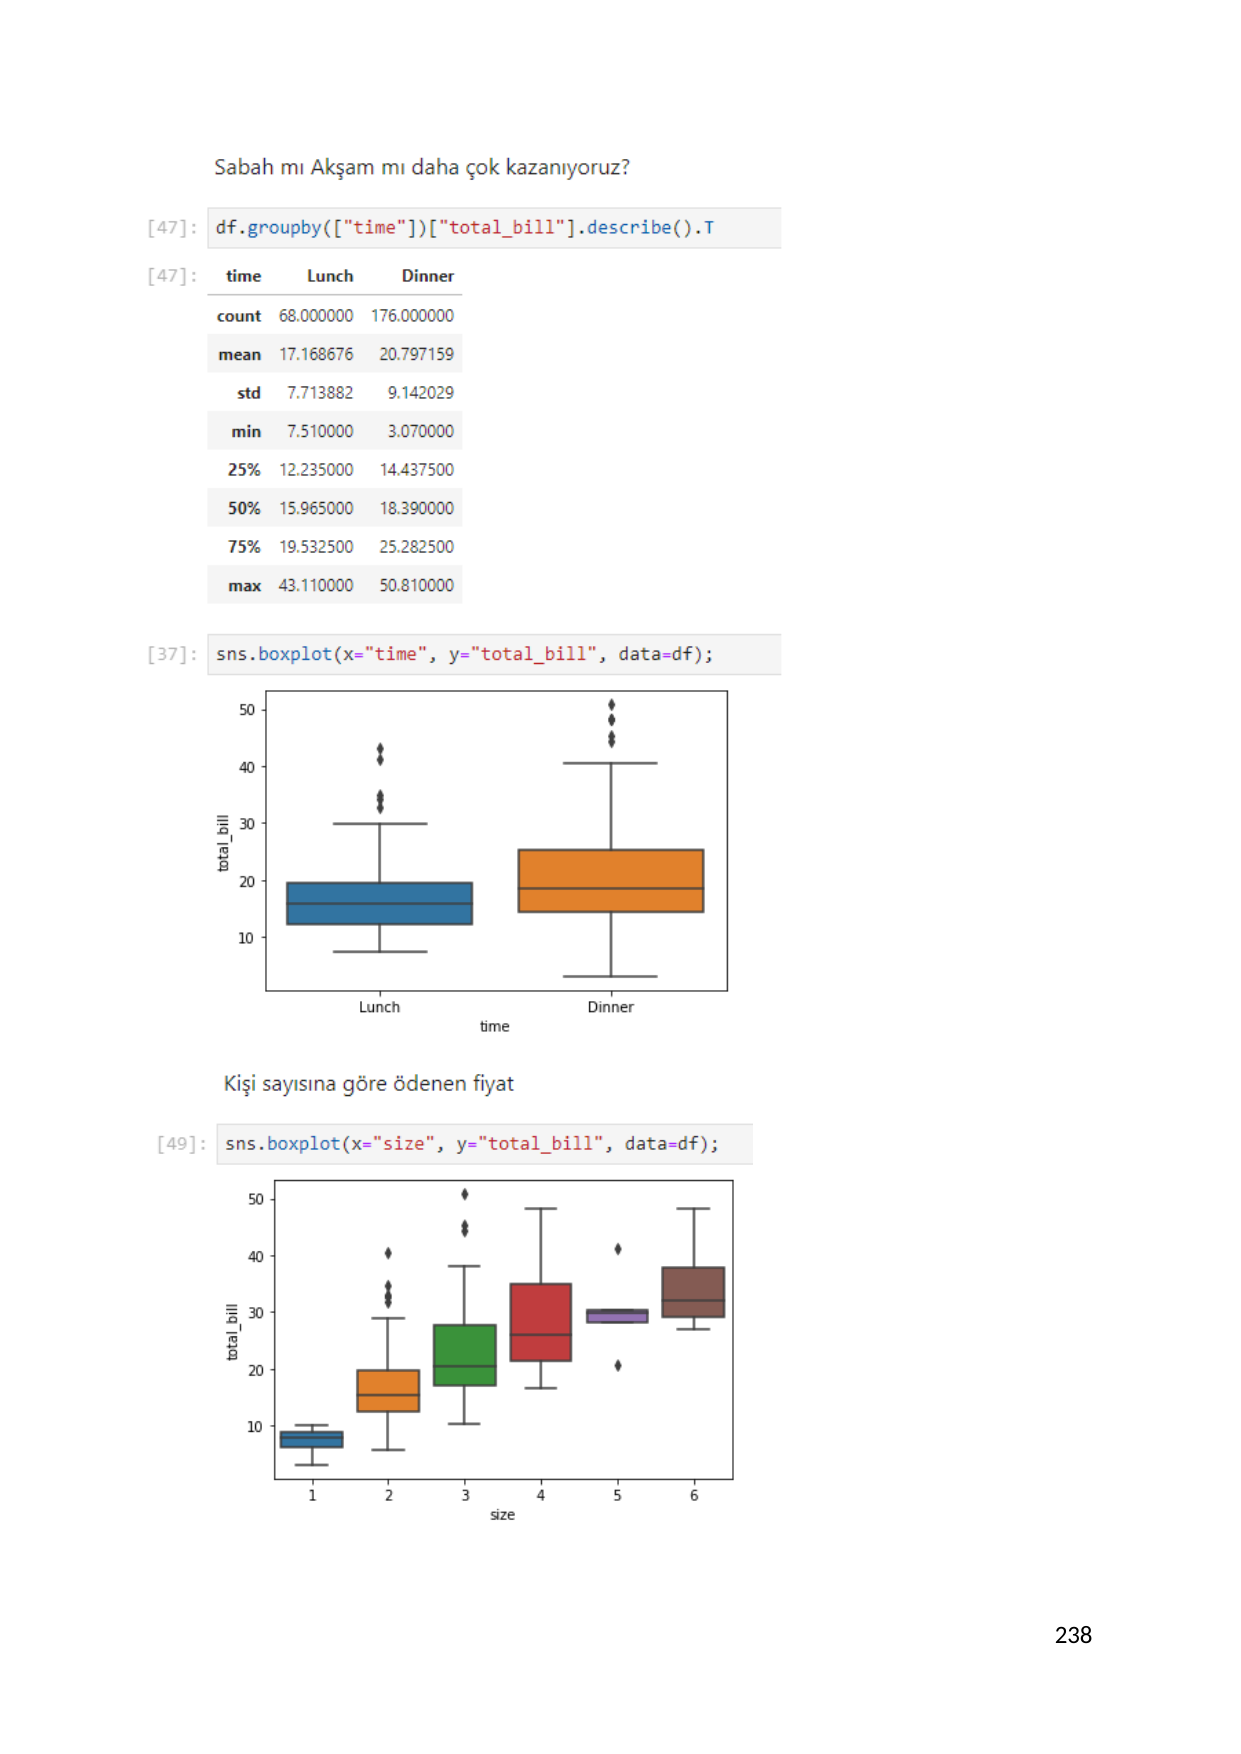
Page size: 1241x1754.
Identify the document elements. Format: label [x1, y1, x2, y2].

picture [147, 147, 782, 1040]
picture [147, 1059, 753, 1531]
